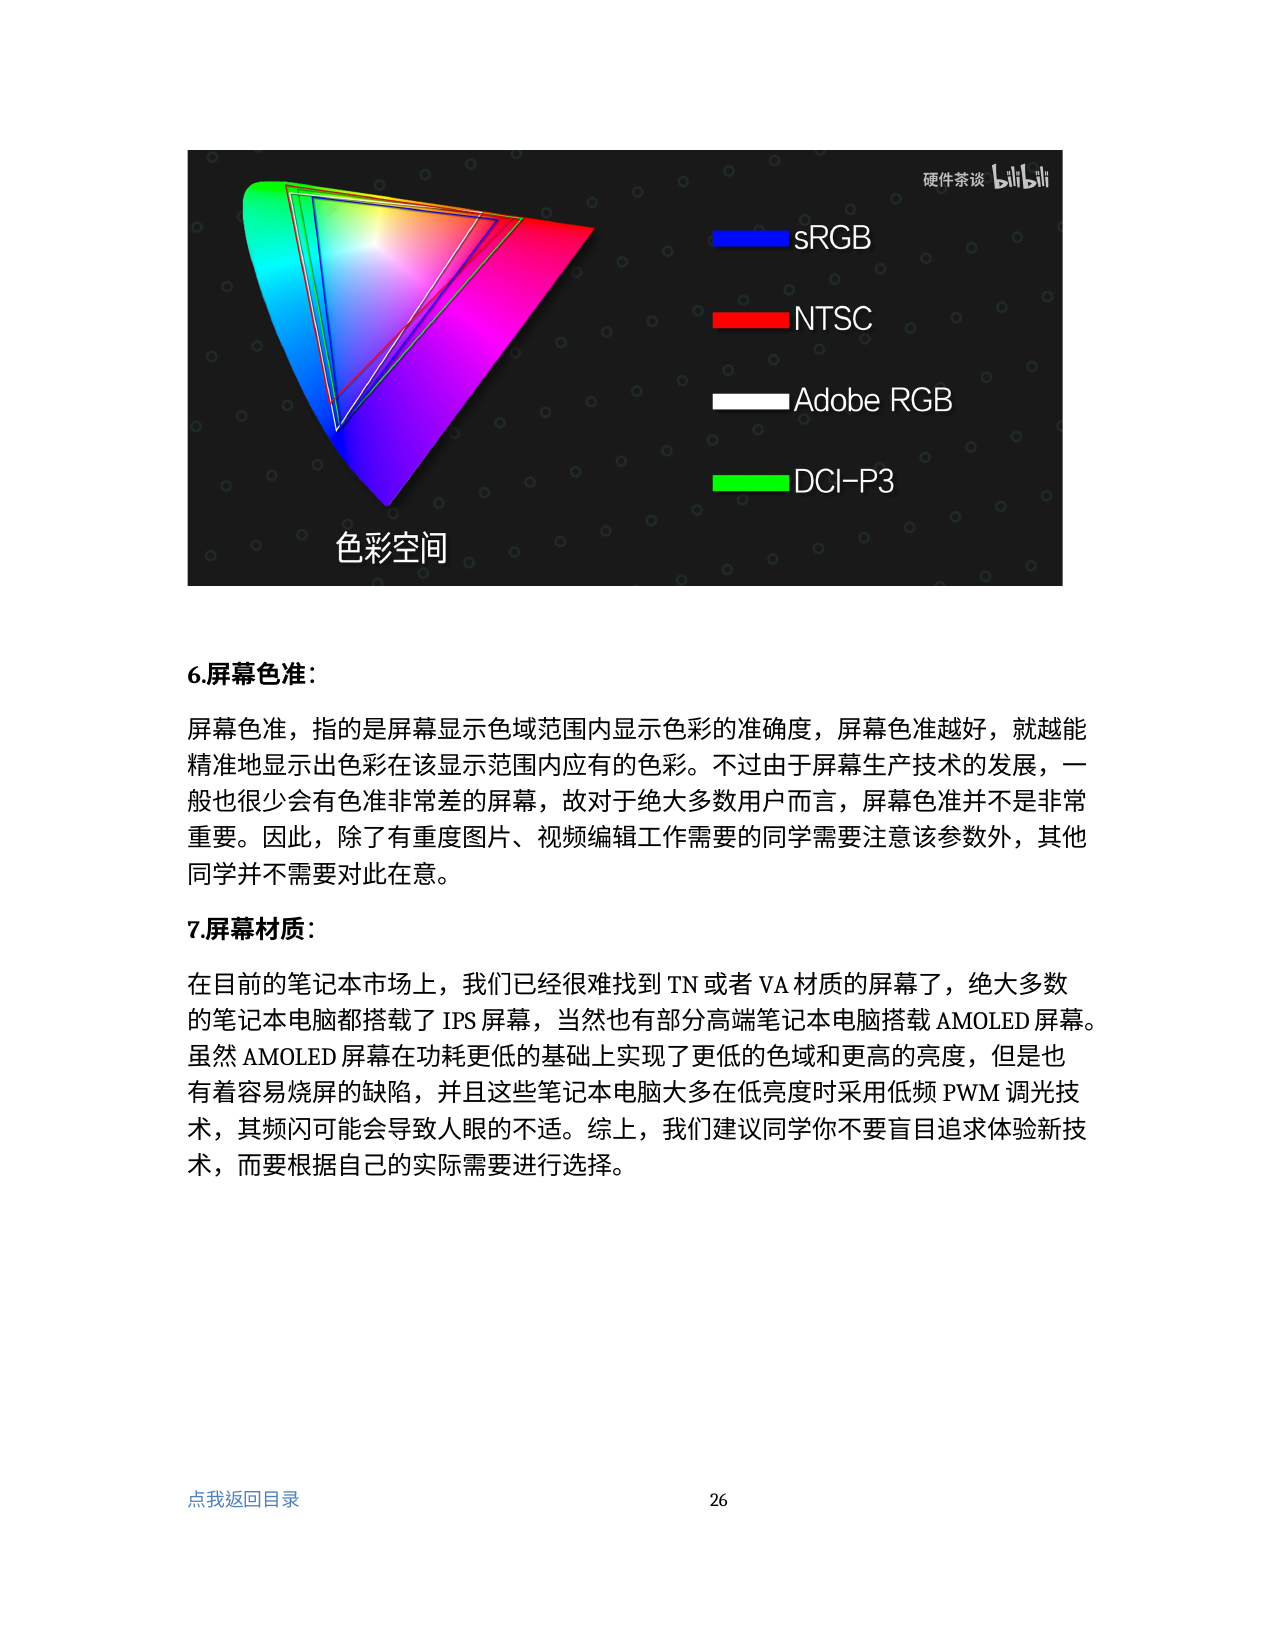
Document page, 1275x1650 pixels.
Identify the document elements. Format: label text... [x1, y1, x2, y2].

text 在目前的笔记本市场上，我们已经很难找到TN或者VA材质的屏幕了，绝大多数的笔记本电脑都搭载了IPS屏幕，当然也有部分高端笔记本电脑搭载AMOLED屏幕。虽然AMOLED屏幕在功耗更低的基础上实现了更低的色域和更高的亮度，但是也有着容易烧屏的缺陷，并且这些笔记本电脑大多在低亮度时采用低频PWM调光技术，其频闪可能会导致人眼的不适。综上，我们建议同学你不要盲目追求体验新技术，而要根据自己的实际需要进行选择。 [187, 964, 1087, 1182]
text 屏幕色准，指的是屏幕显示色域范围内显示色彩的准确度，屏幕色准越好，就越能精准地显示出色彩在该显示范围内应有的色彩。不过由于屏幕生产技术的发展，一般也很少会有色准非常差的屏幕，故对于绝大多数用户而言，屏幕色准并不是非常重要。因此，除了有重度图片、视频编辑工作需要的同学需要注意该参数外，其他同学并不需要对此在意。 [187, 709, 1087, 890]
text 6.屏幕色准： [187, 654, 1087, 690]
picture [187, 150, 1063, 586]
text 7.屏幕材质： [187, 909, 1087, 945]
